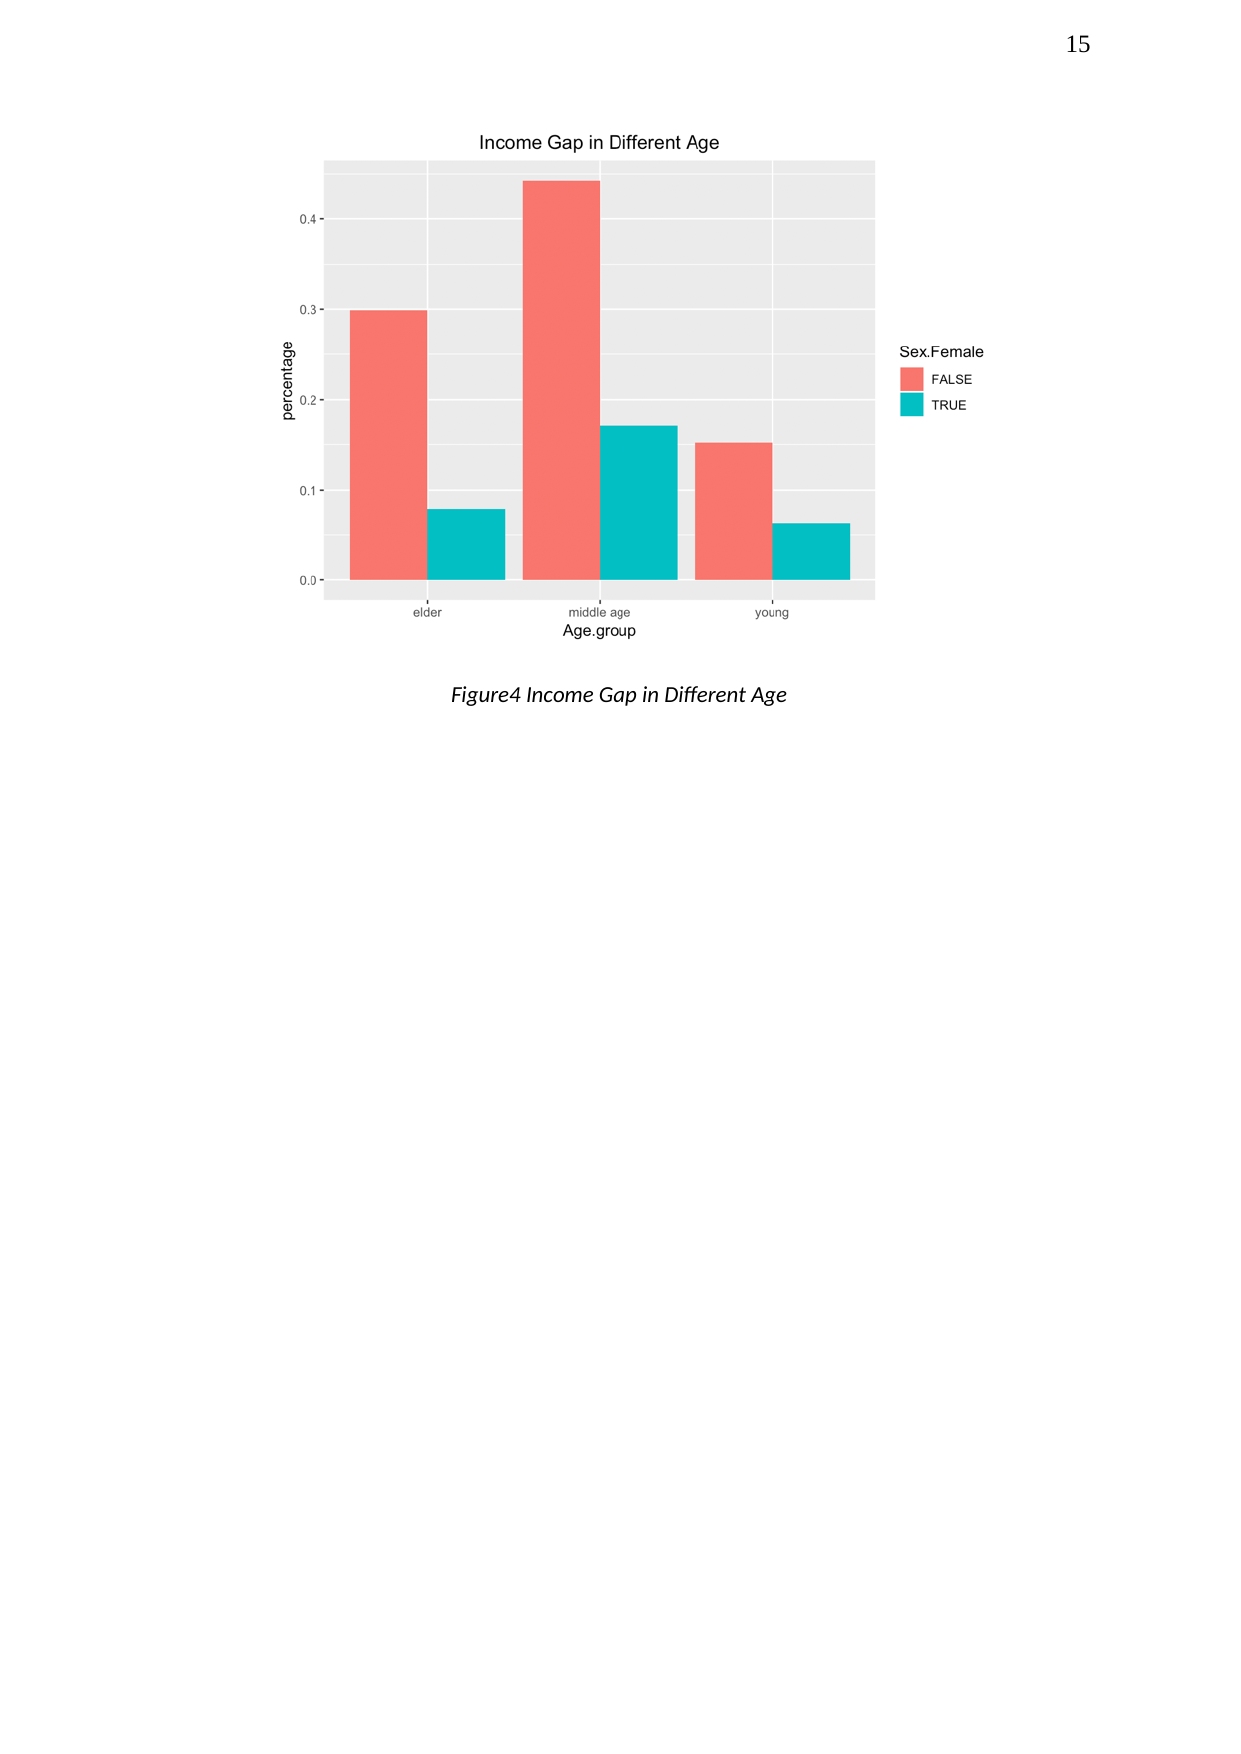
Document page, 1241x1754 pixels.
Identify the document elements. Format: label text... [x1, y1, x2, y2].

picture [235, 118, 1005, 652]
text Figure4 Income Gap in Different Age [150, 680, 1090, 708]
